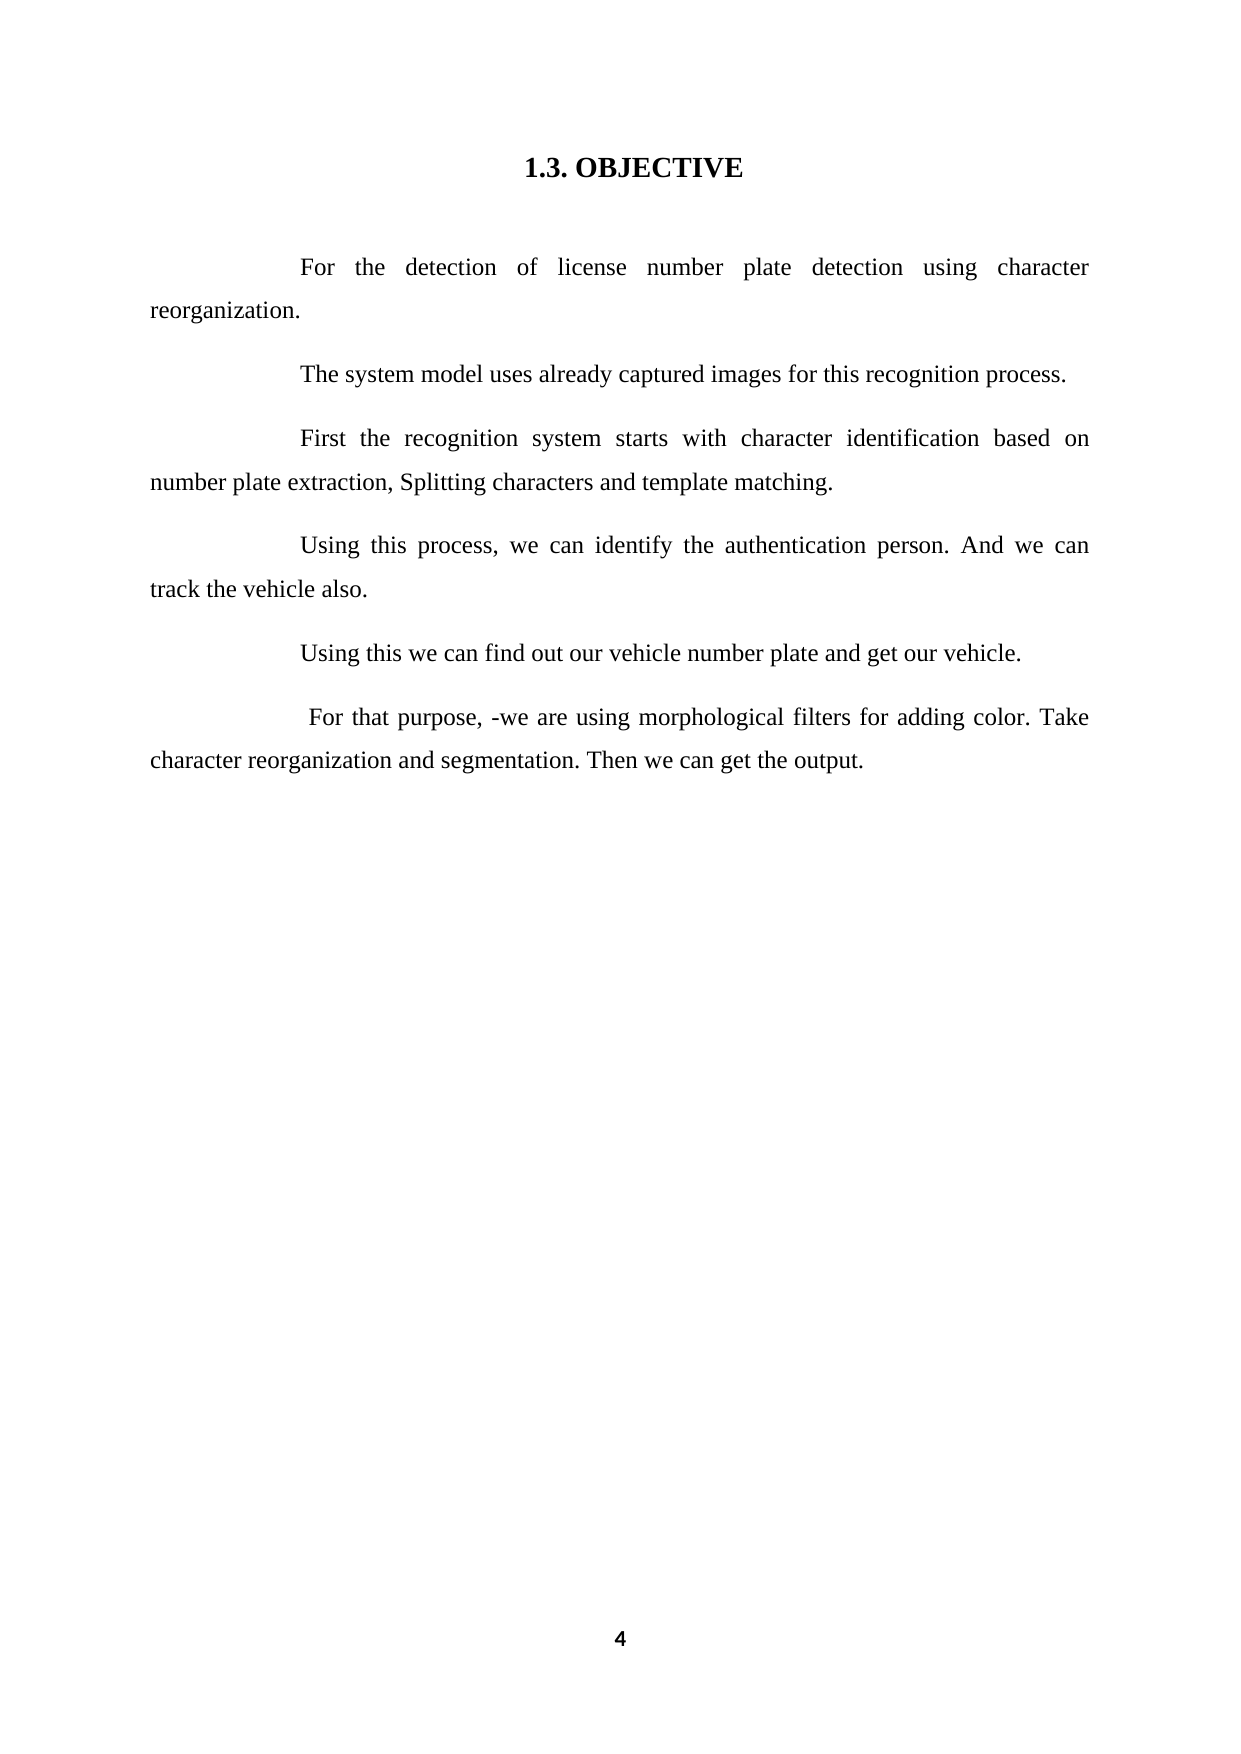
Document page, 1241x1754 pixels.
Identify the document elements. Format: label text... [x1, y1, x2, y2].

text For that purpose, -we are using morphological filters for adding color. Take character reorganization and segmentation. Then we can get the output. [150, 702, 1090, 773]
text The system model uses already captured images for this recognition process. [150, 359, 1090, 388]
text 1.3. OBJECTIVE [150, 150, 1090, 183]
text Using this we can find out our vehicle number plate and get our vehicle. [150, 638, 1090, 666]
text Using this process, we can identify the authentication person. And we can track the vehicle also. [150, 531, 1090, 602]
text For the detection of license number plate detection using character reorganization. [150, 252, 1090, 324]
text First the recognition system starts with character identification based on number plate extraction, Splitting characters and template matching. [150, 423, 1090, 495]
